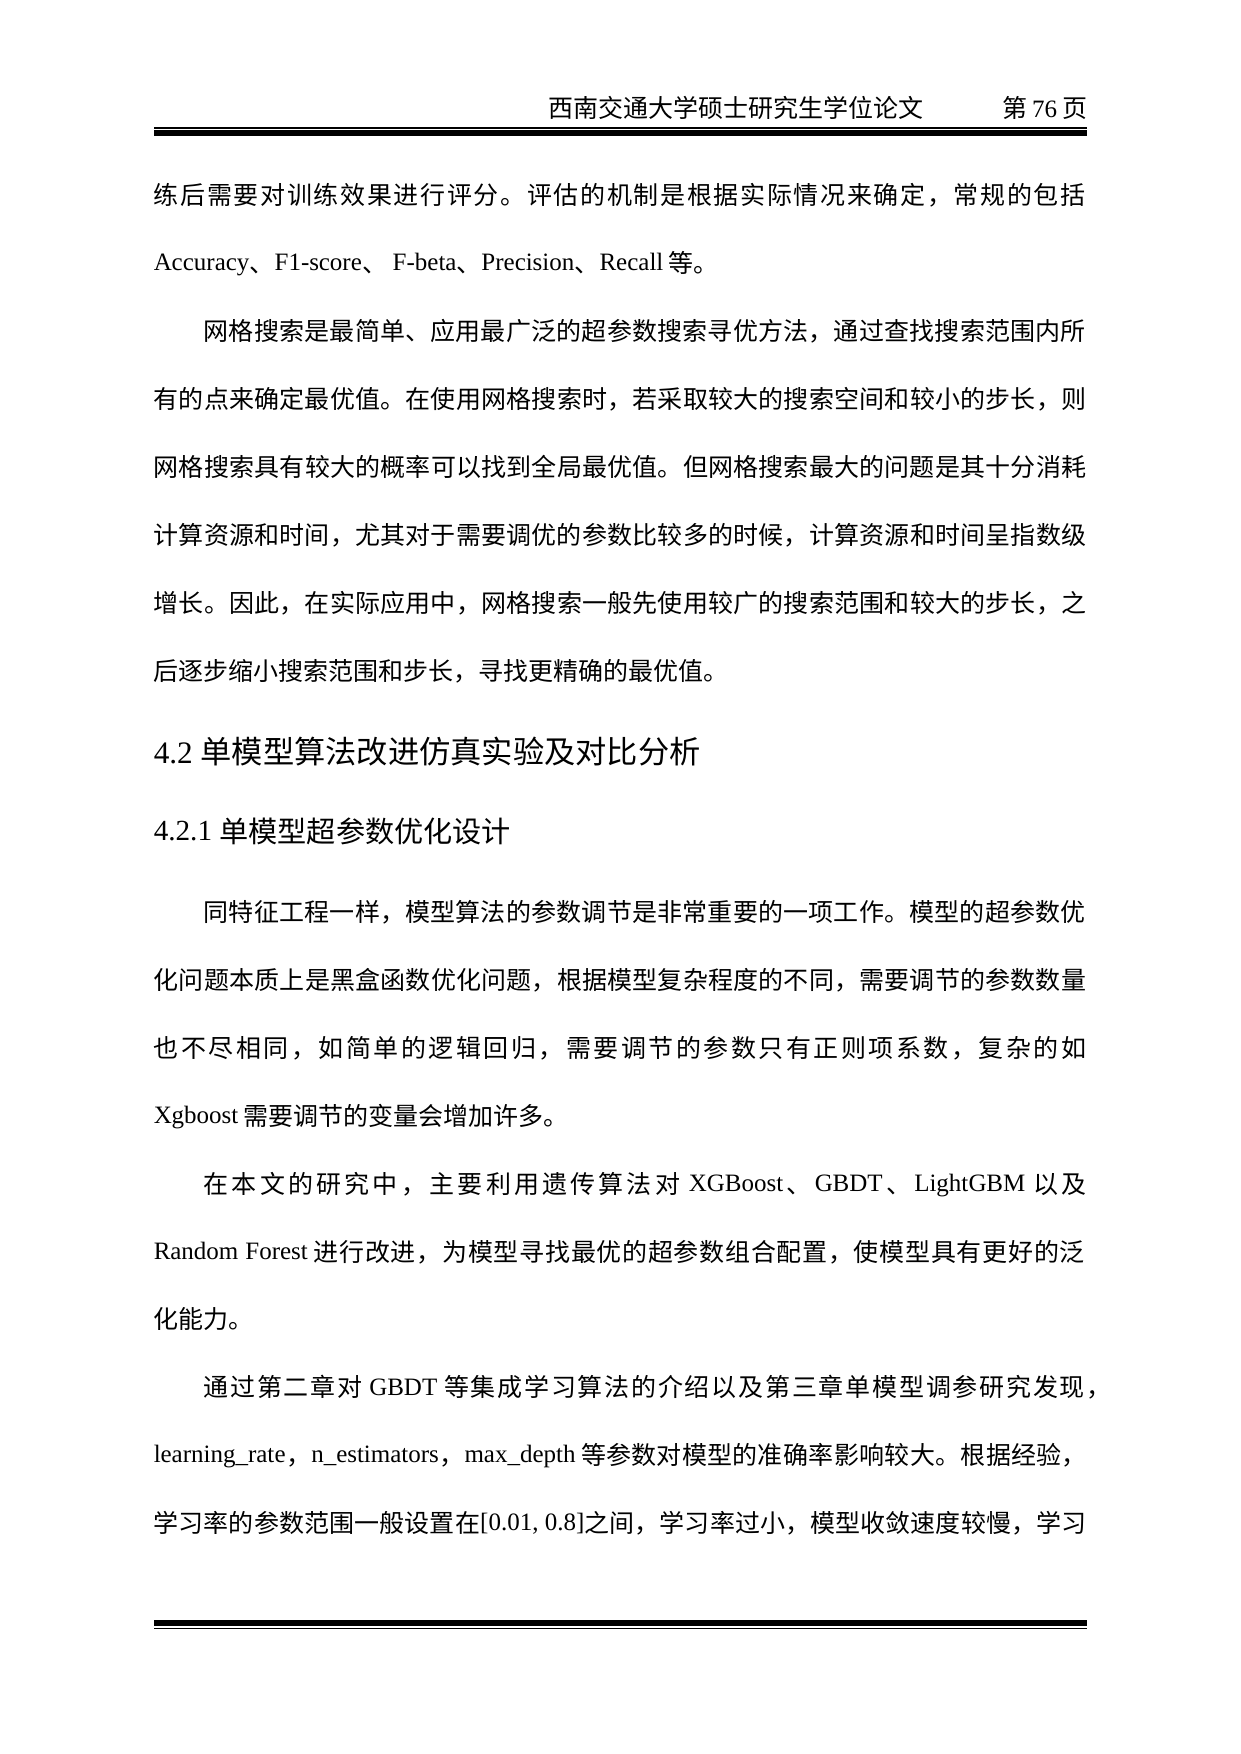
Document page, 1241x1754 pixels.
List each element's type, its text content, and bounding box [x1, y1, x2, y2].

title 4.2.1 单模型超参数优化设计 [153, 796, 1087, 864]
text 在本文的研究中，主要利用遗传算法对XGBoost、GBDT、LightGBM以及Random Forest进行改进，为模型寻找最优的超参数组合配置，使模型具有更好的泛化能力。 [153, 1148, 1087, 1352]
text 网格搜索是最简单、应用最广泛的超参数搜索寻优方法，通过查找搜索范围内所有的点来确定最优值。在使用网格搜索时，若采取较大的搜索空间和较小的步长，则网格搜索具有较大的概率可以找到全局最优值。但网格搜索最大的问题是其十分消耗计算资源和时间，尤其对于需要调优的参数比较多的时候，计算资源和时间呈指数级增长。因此，在实际应用中，网格搜索一般先使用较广的搜索范围和较大的步长，之后逐步缩小搜索范围和步长，寻找更精确的最优值。 [153, 296, 1087, 703]
subtitle 4.2 单模型算法改进仿真实验及对比分析 [153, 716, 1087, 784]
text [153, 160, 1087, 296]
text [153, 1352, 1087, 1556]
text 同特征工程一样，模型算法的参数调节是非常重要的一项工作。模型的超参数优化问题本质上是黑盒函数优化问题，根据模型复杂程度的不同，需要调节的参数数量也不尽相同，如简单的逻辑回归，需要调节的参数只有正则项系数，复杂的如Xgboost需要调节的变量会增加许多。 [153, 877, 1087, 1148]
